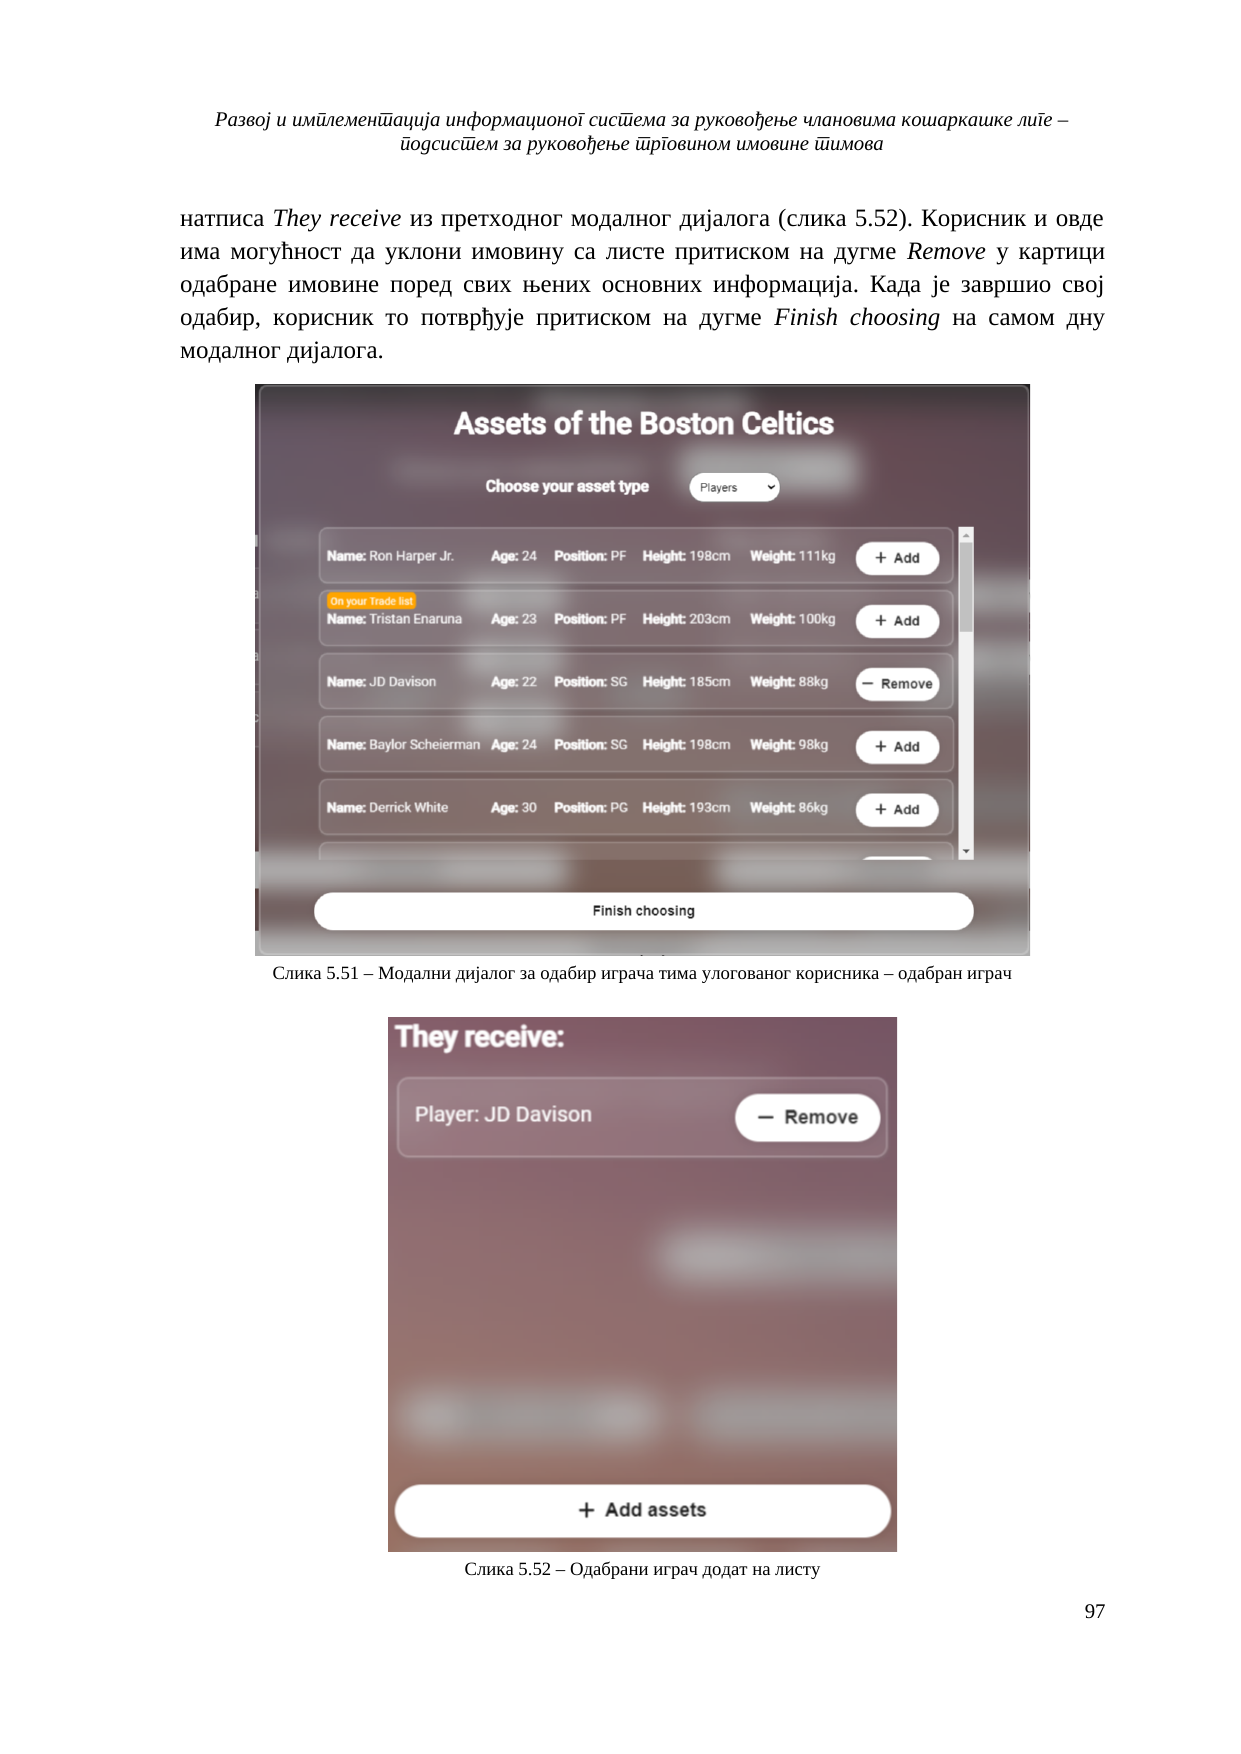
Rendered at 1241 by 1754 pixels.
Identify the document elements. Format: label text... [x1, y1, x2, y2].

text Слика 5.52 – Одабрани играч додат на листу [180, 1558, 1105, 1579]
picture [388, 1017, 898, 1552]
picture [255, 384, 1030, 956]
text Слика 5.51 – Модални дијалог за одабир играча тима улогованог корисника – одабран играч [180, 962, 1105, 984]
